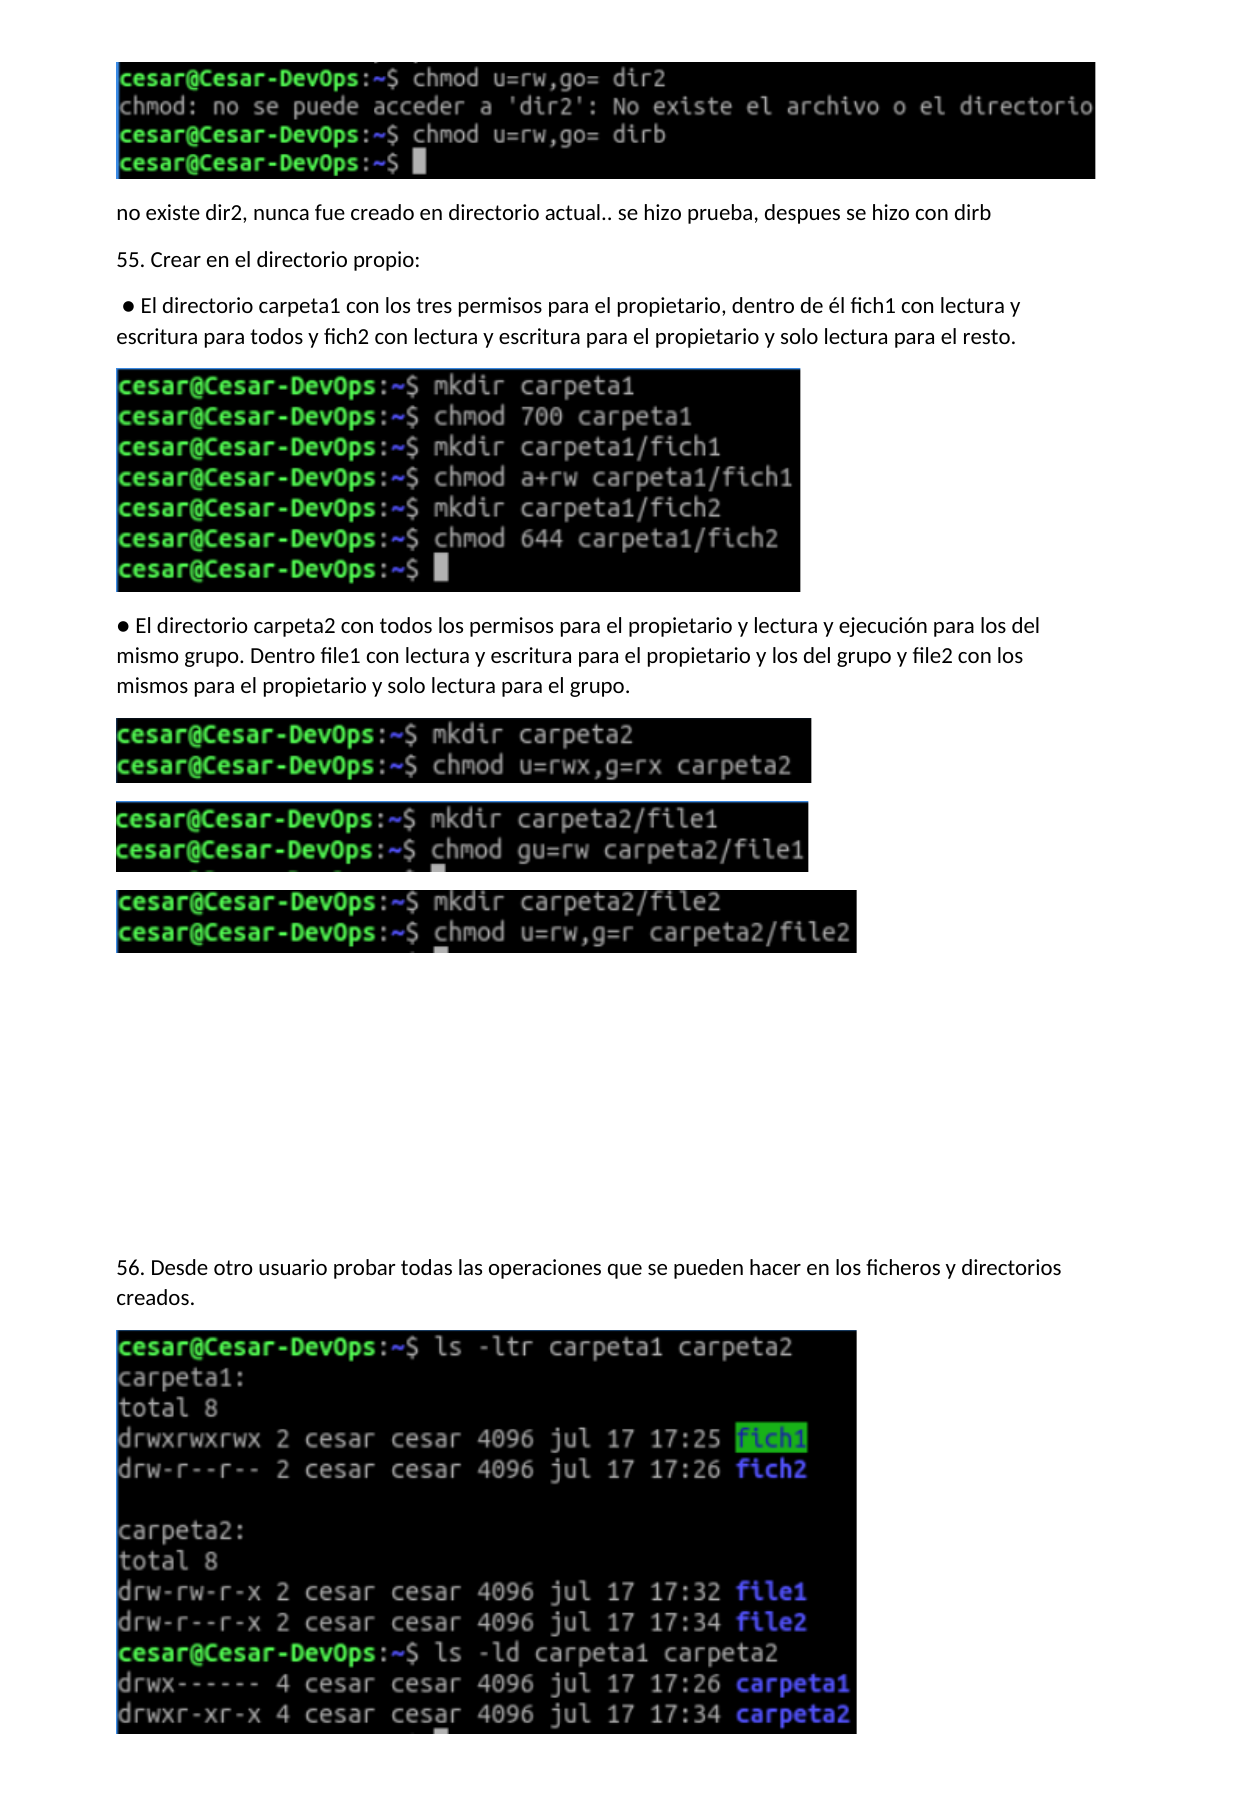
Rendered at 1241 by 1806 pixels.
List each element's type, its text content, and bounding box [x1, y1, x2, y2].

text ● El directorio carpeta2 con todos los permisos para el propietario y lectura y ejecución para los del mismo grupo. Dentro file1 con lectura y escritura para el propietario y los del grupo y file2 con los mismos para el propietario y solo lectura para el grupo. [116, 611, 1095, 699]
text ● El directorio carpeta1 con los tres permisos para el propietario, dentro de él fich1 con lectura y escritura para todos y fich2 con lectura y escritura para el propietario y solo lectura para el resto. [116, 292, 1095, 350]
picture [116, 890, 857, 953]
text 55. Crear en el directorio propio: [116, 245, 1095, 273]
text 56. Desde otro usuario probar todas las operaciones que se pueden hacer en los ficheros y directorios creados. [116, 1253, 1095, 1311]
picture [116, 801, 809, 872]
picture [116, 62, 1096, 179]
text no existe dir2, nunca fue creado en directorio actual.. se hizo prueba, despues se hizo con dirb [116, 198, 1095, 226]
picture [116, 1330, 857, 1734]
picture [116, 368, 801, 592]
picture [116, 718, 812, 783]
